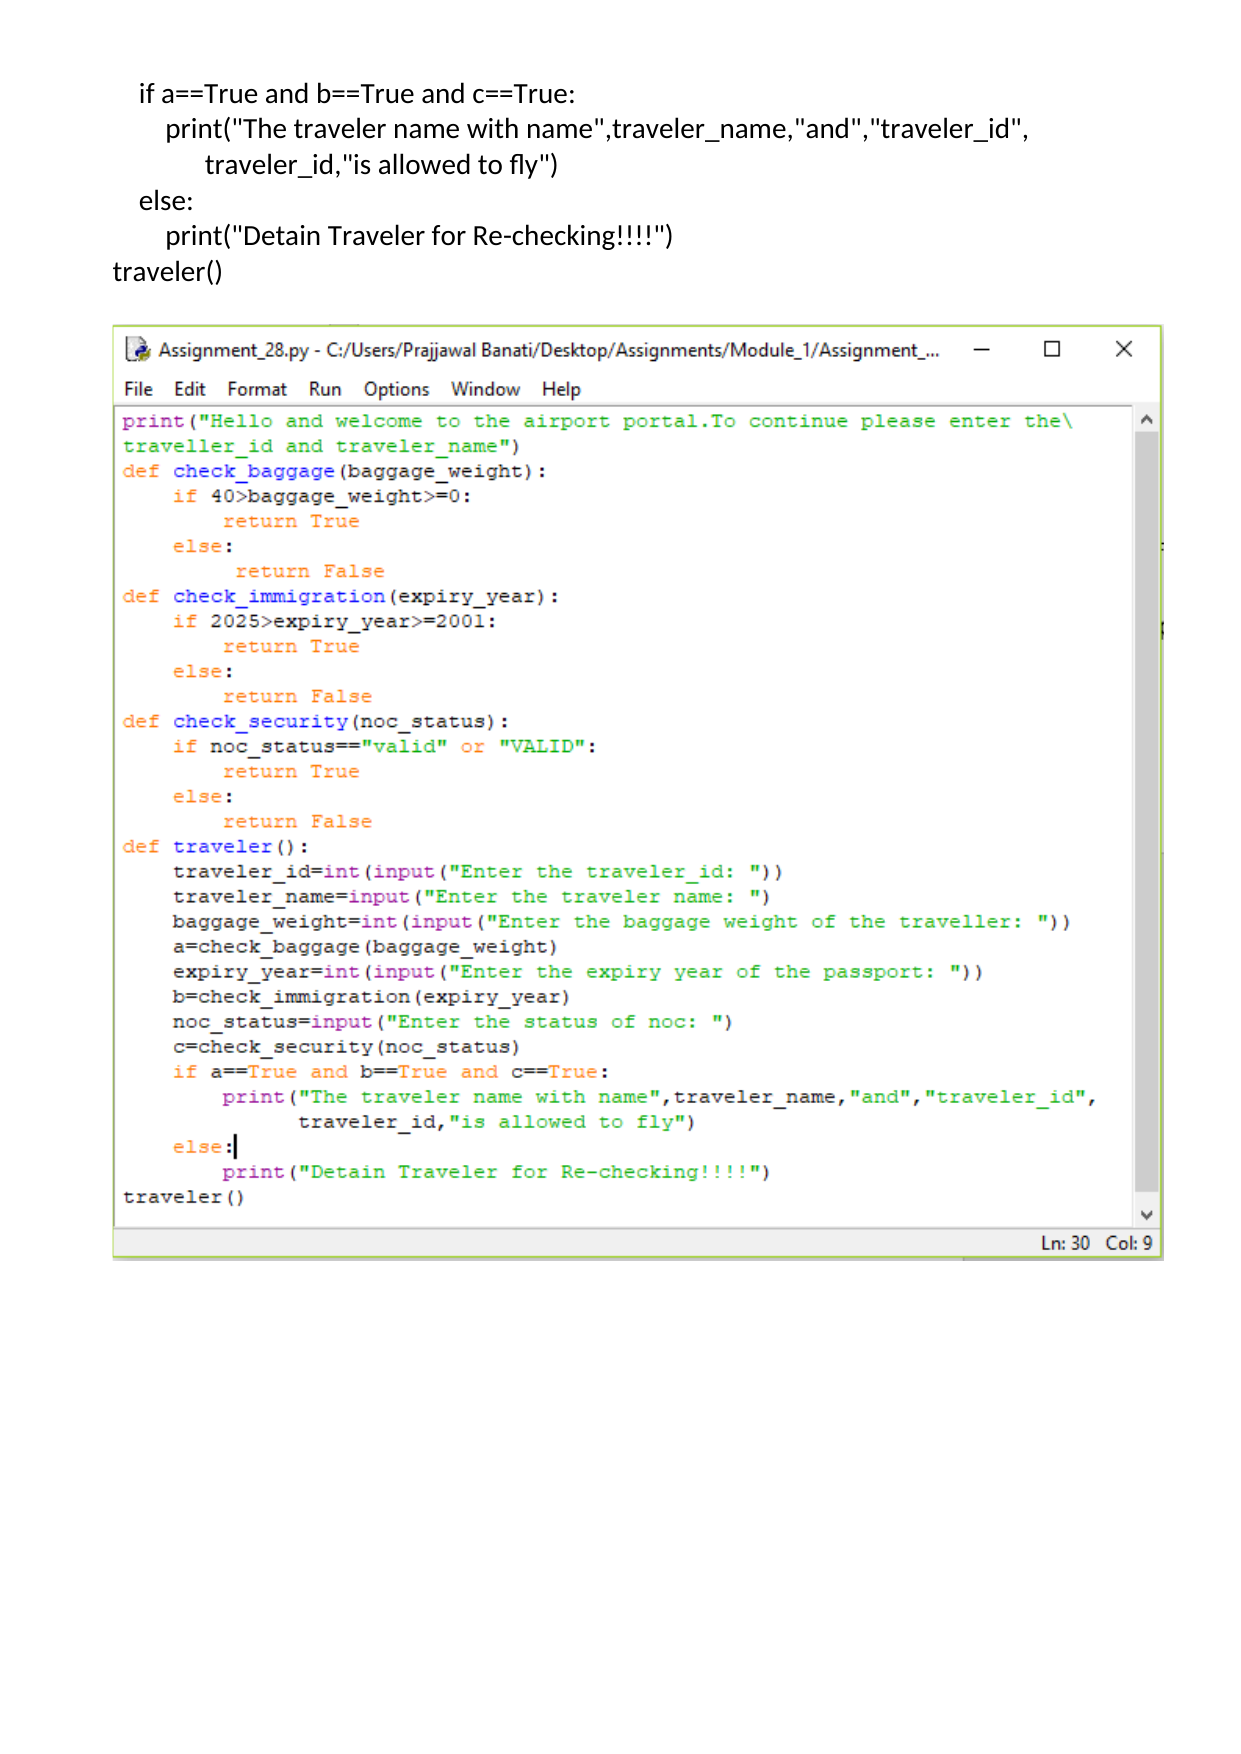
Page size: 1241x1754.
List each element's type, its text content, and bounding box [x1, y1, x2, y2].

text traveler() [112, 253, 1165, 289]
text print("The traveler name with name",traveler_name,"and","traveler_id", [112, 111, 1165, 146]
picture [112, 324, 1164, 1261]
text if a==True and b==True and c==True: [112, 75, 1165, 111]
text traveler_id,"is allowed to fly") [112, 146, 1165, 182]
text else: [112, 182, 1165, 217]
text print("Detain Traveler for Re-checking!!!!") [112, 217, 1165, 253]
